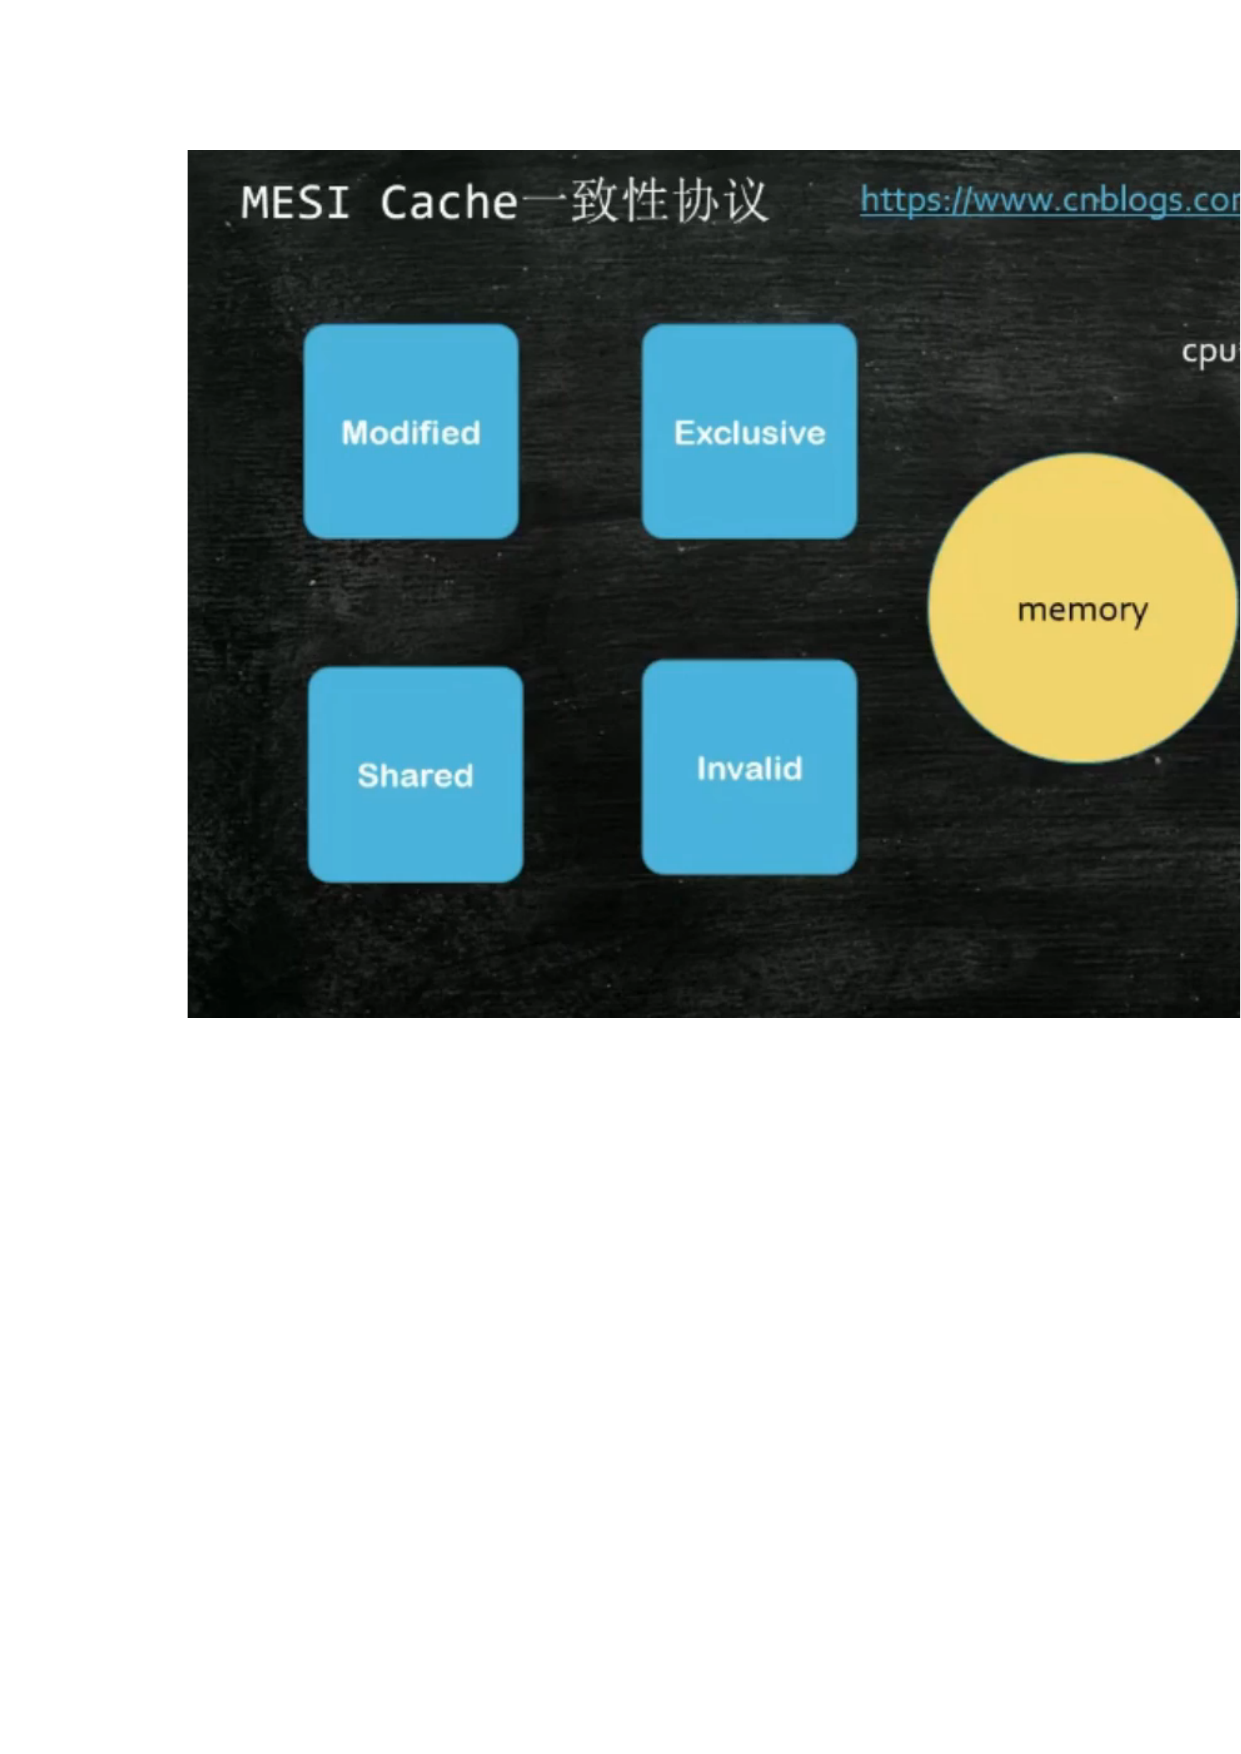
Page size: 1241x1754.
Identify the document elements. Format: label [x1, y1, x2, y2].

picture [187, 150, 1241, 1018]
